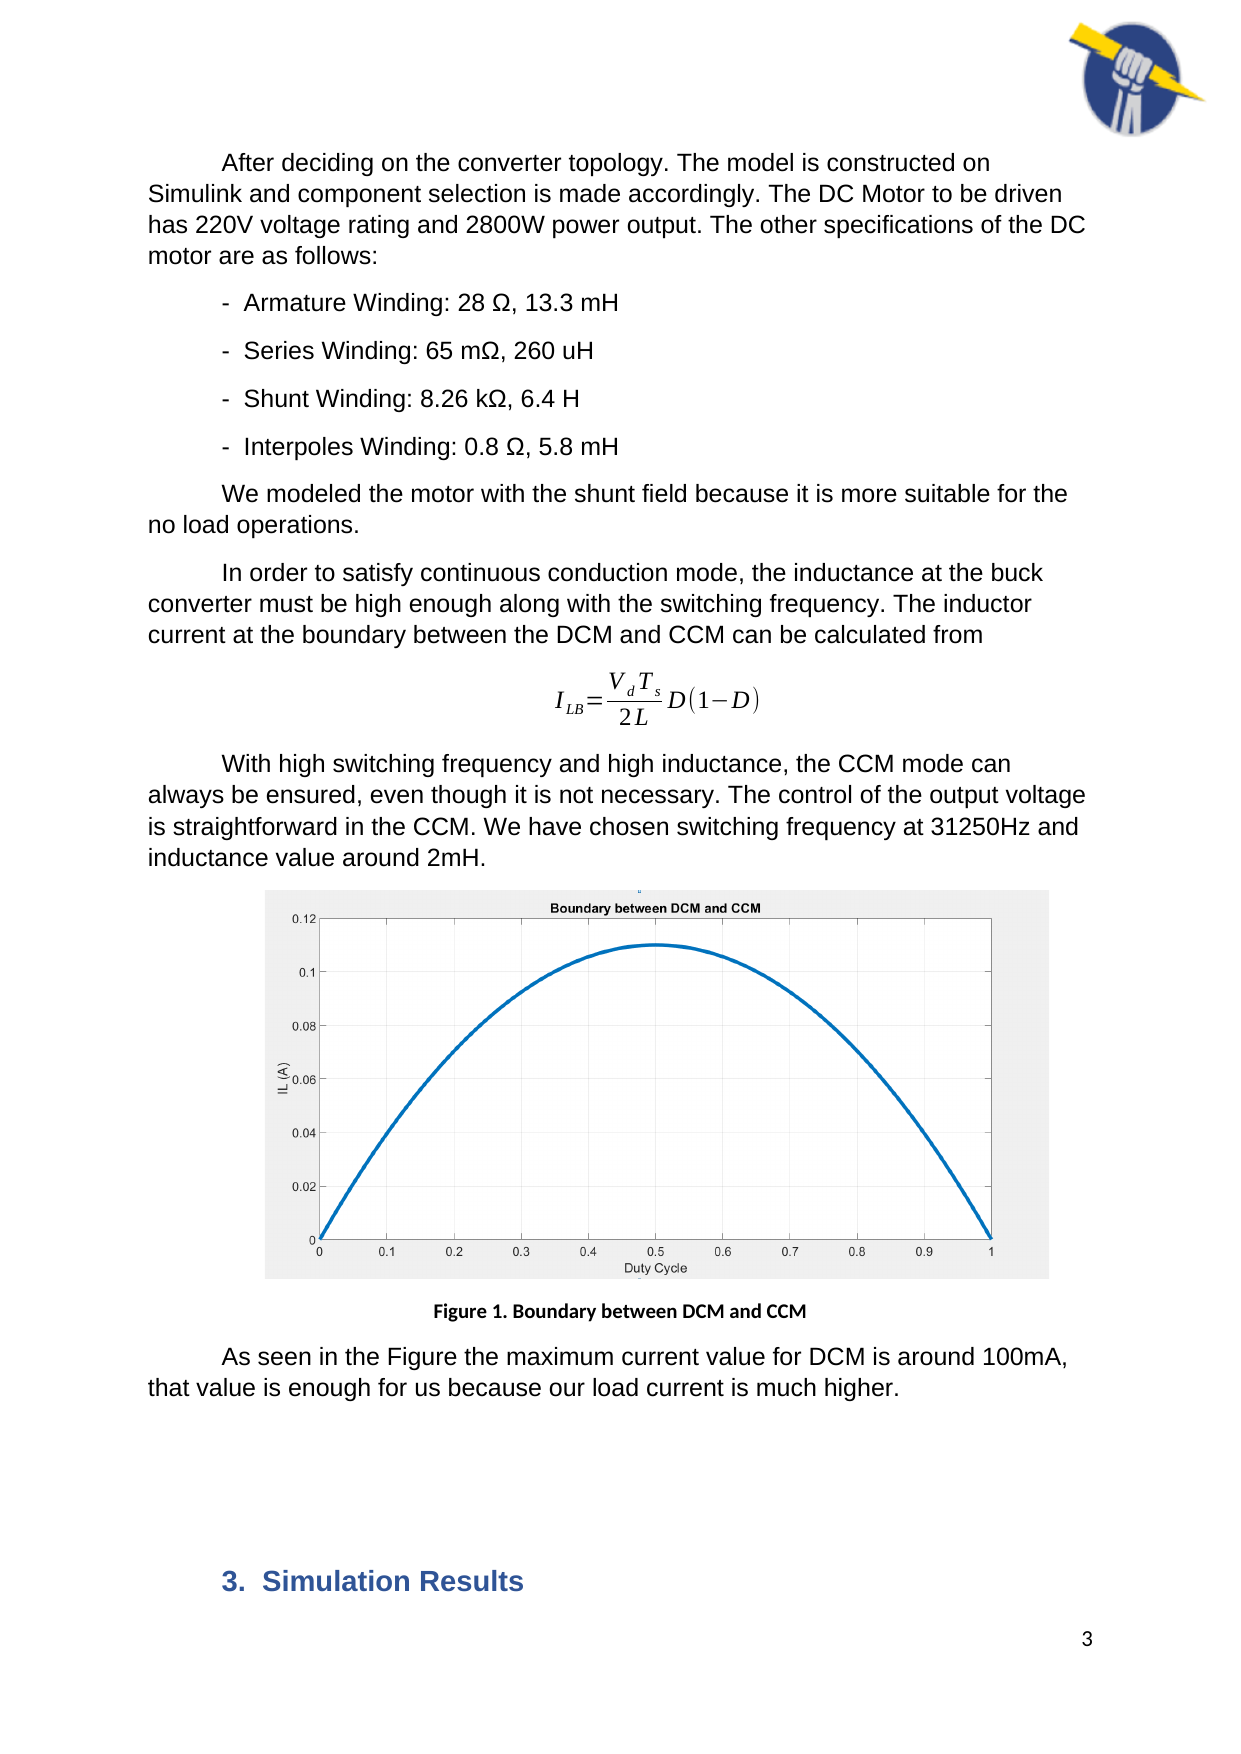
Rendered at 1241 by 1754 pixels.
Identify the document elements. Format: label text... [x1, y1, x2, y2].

text With high switching frequency and high inductance, the CCM mode can always be ensured, even though it is not necessary. The control of the output voltage is straightforward in the CCM. We have chosen switching frequency at 31250Hz and inductance value around 2mH. [148, 749, 1093, 871]
text 3. Simulation Results [148, 1564, 1093, 1597]
picture [264, 890, 1050, 1279]
text In order to satisfy continuous conduction mode, the inductance at the buck converter must be high enough along with the switching frequency. The inductor current at the boundary between the DCM and CCM can be calculated from [148, 558, 1093, 649]
text After deciding on the converter topology. The model is constructed on Simulink and component selection is made accordingly. The DC Motor to be driven has 220V voltage rating and 2800W power output. The other specifications of the DC motor are as follows: [148, 148, 1093, 269]
picture [1061, 8, 1211, 142]
text - Interpoles Winding: 0.8 Ω, 5.8 mH [148, 432, 1093, 460]
text - Series Winding: 65 mΩ, 260 uH [148, 336, 1093, 365]
text - Shunt Winding: 8.26 kΩ, 6.4 H [148, 384, 1093, 413]
text Figure 1. Boundary between DCM and CCM [148, 1298, 1093, 1323]
text We modeled the motor with the shunt field because it is more suitable for the no load operations. [148, 479, 1093, 539]
text As seen in the Figure the maximum current value for DCM is around 100mA, that value is enough for us because our load current is much higher. [148, 1342, 1093, 1402]
text - Armature Winding: 28 Ω, 13.3 mH [148, 288, 1093, 317]
